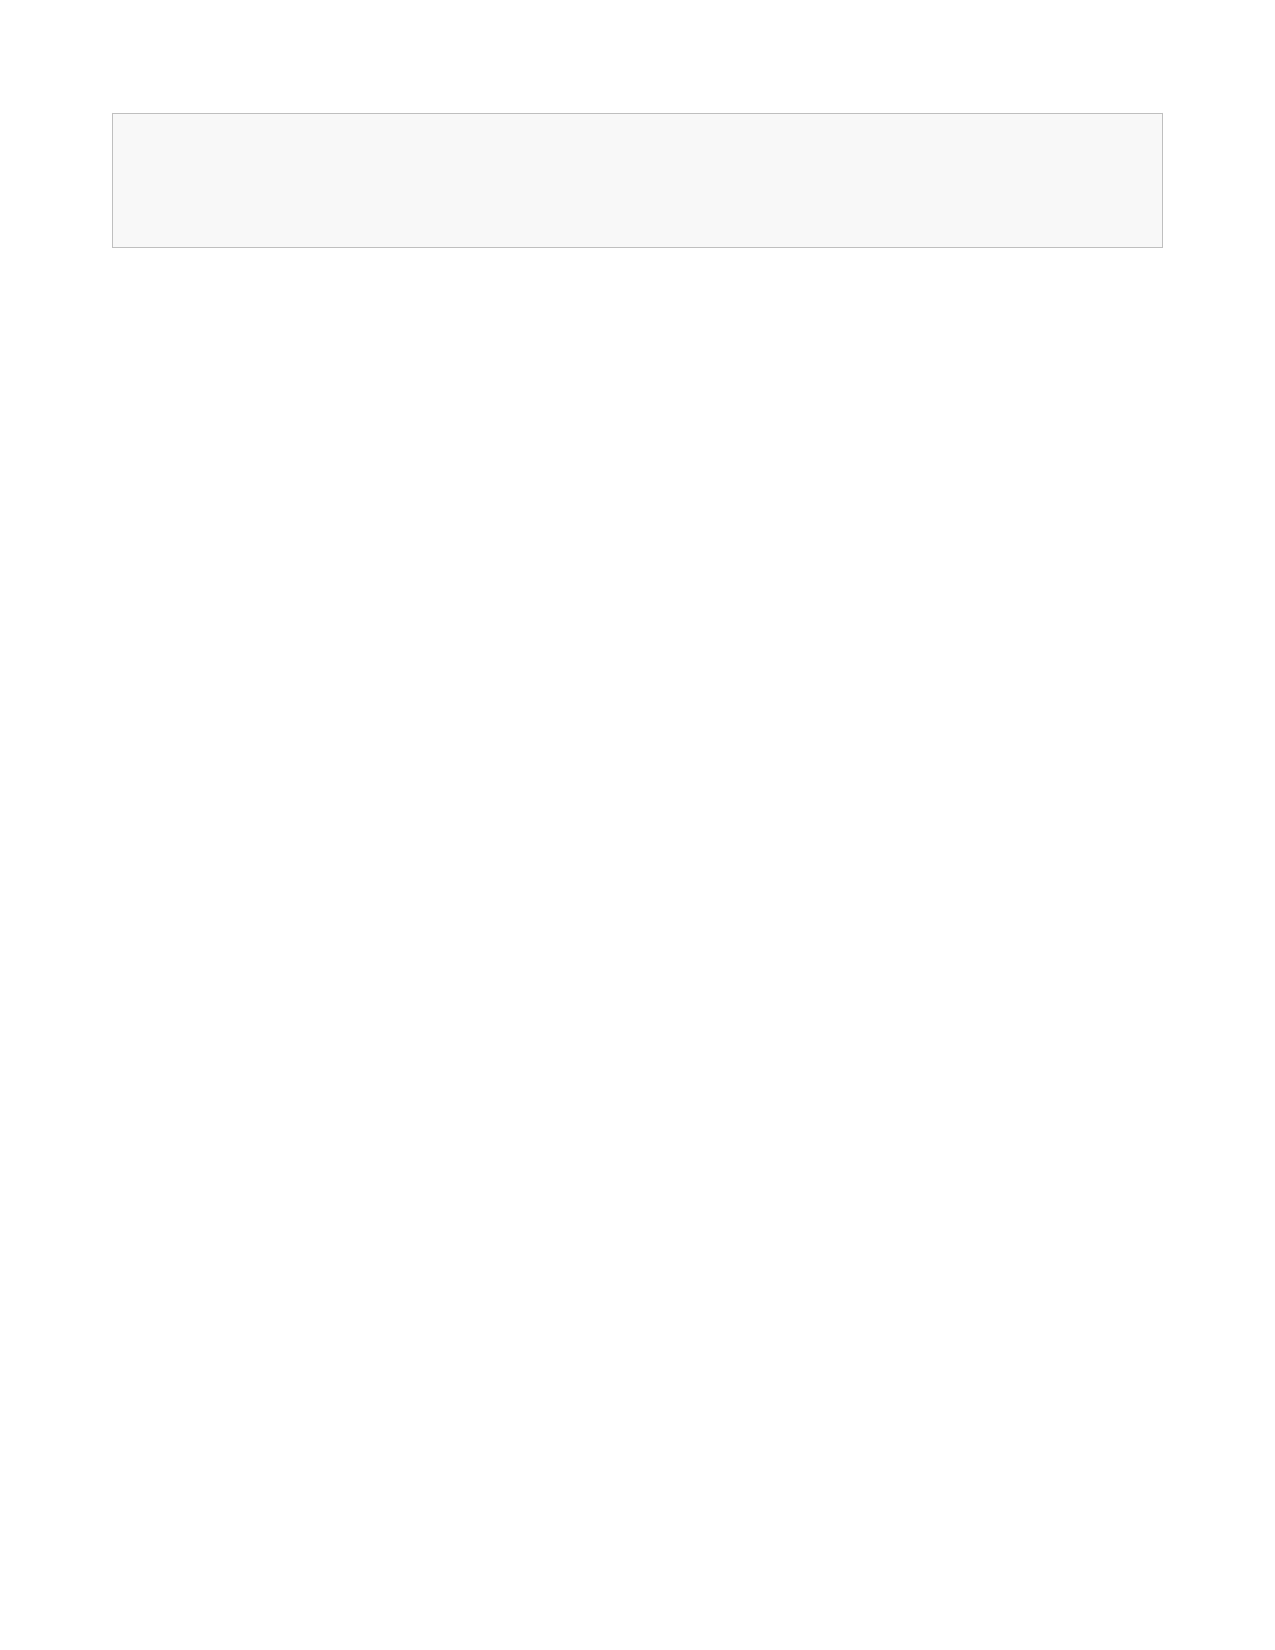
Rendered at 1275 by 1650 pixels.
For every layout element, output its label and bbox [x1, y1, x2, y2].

table_cell [113, 114, 1162, 247]
